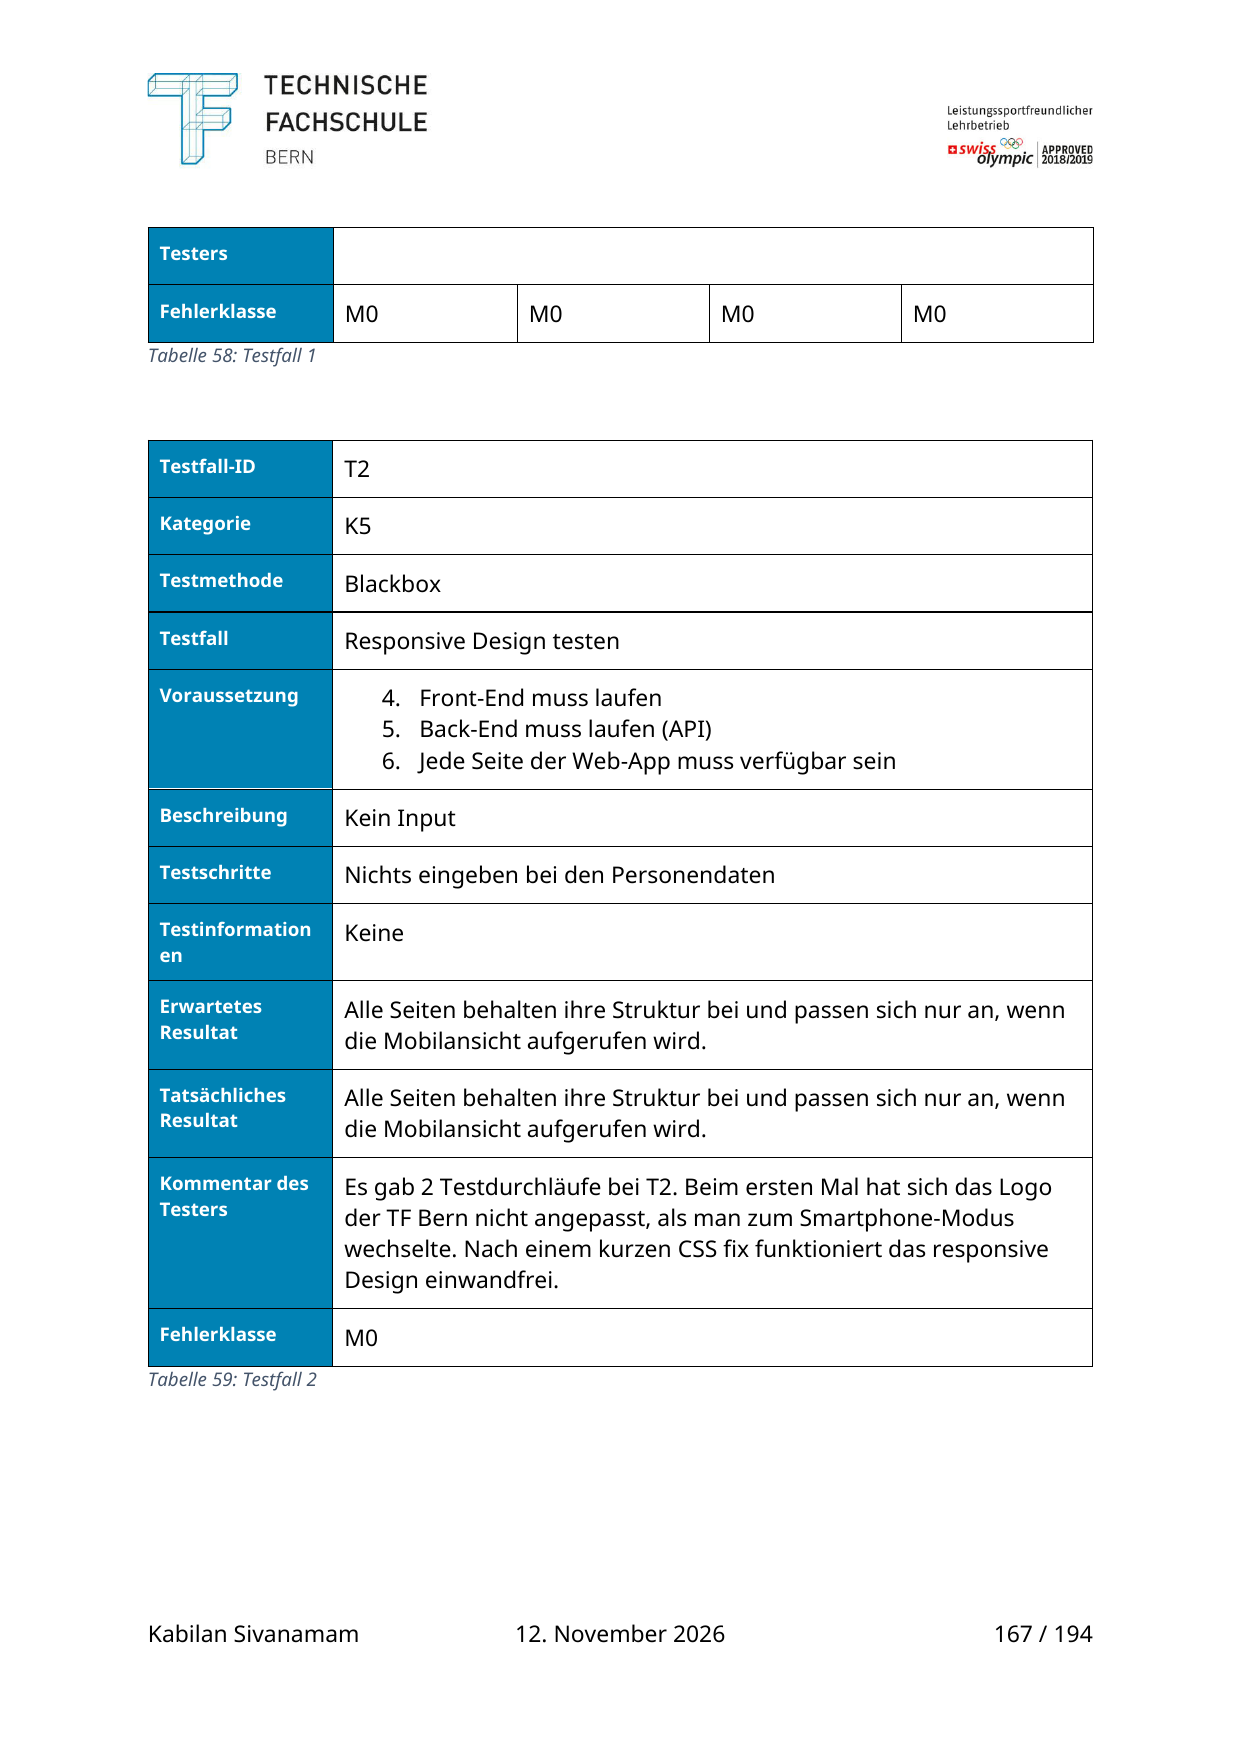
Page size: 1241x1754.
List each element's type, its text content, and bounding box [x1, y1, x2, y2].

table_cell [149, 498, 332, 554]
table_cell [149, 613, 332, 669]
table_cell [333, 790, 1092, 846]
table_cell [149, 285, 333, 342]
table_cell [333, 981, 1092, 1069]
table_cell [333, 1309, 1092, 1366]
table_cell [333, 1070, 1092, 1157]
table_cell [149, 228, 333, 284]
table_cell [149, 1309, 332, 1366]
text Tabelle 58: Testfall 1 [148, 343, 1093, 368]
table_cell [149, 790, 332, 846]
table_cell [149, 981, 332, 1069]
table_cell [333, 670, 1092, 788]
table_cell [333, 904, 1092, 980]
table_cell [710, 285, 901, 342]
text Tabelle 59: Testfall 2 [148, 1367, 1093, 1392]
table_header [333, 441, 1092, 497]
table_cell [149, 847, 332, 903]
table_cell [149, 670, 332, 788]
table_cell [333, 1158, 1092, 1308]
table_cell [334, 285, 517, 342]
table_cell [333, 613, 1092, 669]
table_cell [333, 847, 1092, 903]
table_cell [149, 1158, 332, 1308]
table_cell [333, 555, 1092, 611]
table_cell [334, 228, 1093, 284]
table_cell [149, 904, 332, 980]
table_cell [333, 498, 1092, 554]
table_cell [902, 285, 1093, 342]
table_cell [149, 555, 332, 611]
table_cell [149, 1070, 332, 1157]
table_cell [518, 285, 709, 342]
picture [147, 73, 1093, 196]
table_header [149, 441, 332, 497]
